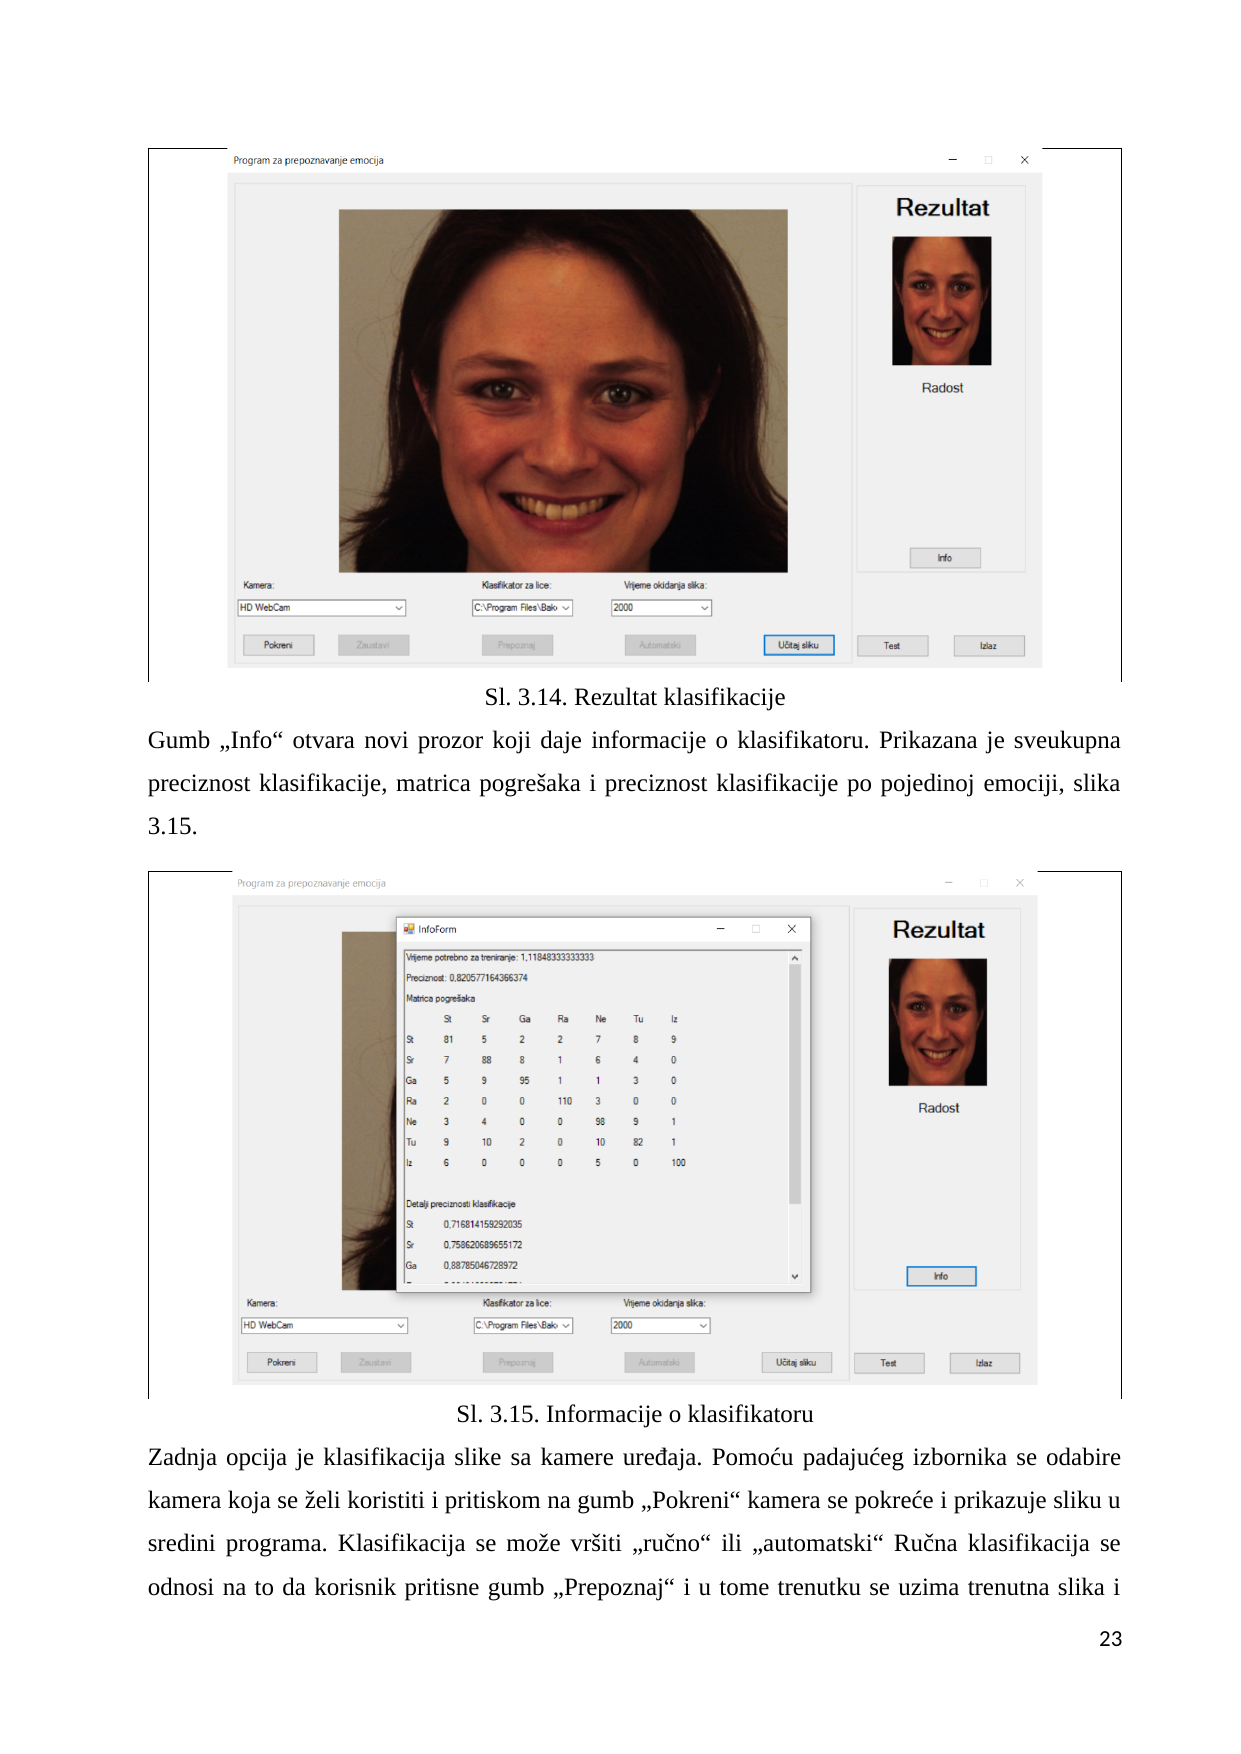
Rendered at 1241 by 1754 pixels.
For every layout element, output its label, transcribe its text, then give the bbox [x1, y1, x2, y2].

table_cell Sl. 3.15. Informacije o klasifikatoru [148, 1399, 1122, 1442]
table_header [149, 149, 1121, 682]
table_header [149, 872, 1121, 1399]
text Gumb „Info“ otvara novi prozor koji daje informacije o klasifikatoru. Prikazana je sveukupna preciznost klasifikacije, matrica pogrešaka i preciznost klasifikacije po pojedinoj emociji, slika 3.15. [148, 725, 1122, 840]
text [148, 1442, 1122, 1600]
table_cell Sl. 3.14. Rezultat klasifikacije [148, 682, 1122, 725]
picture [227, 148, 1043, 668]
picture [232, 871, 1038, 1385]
